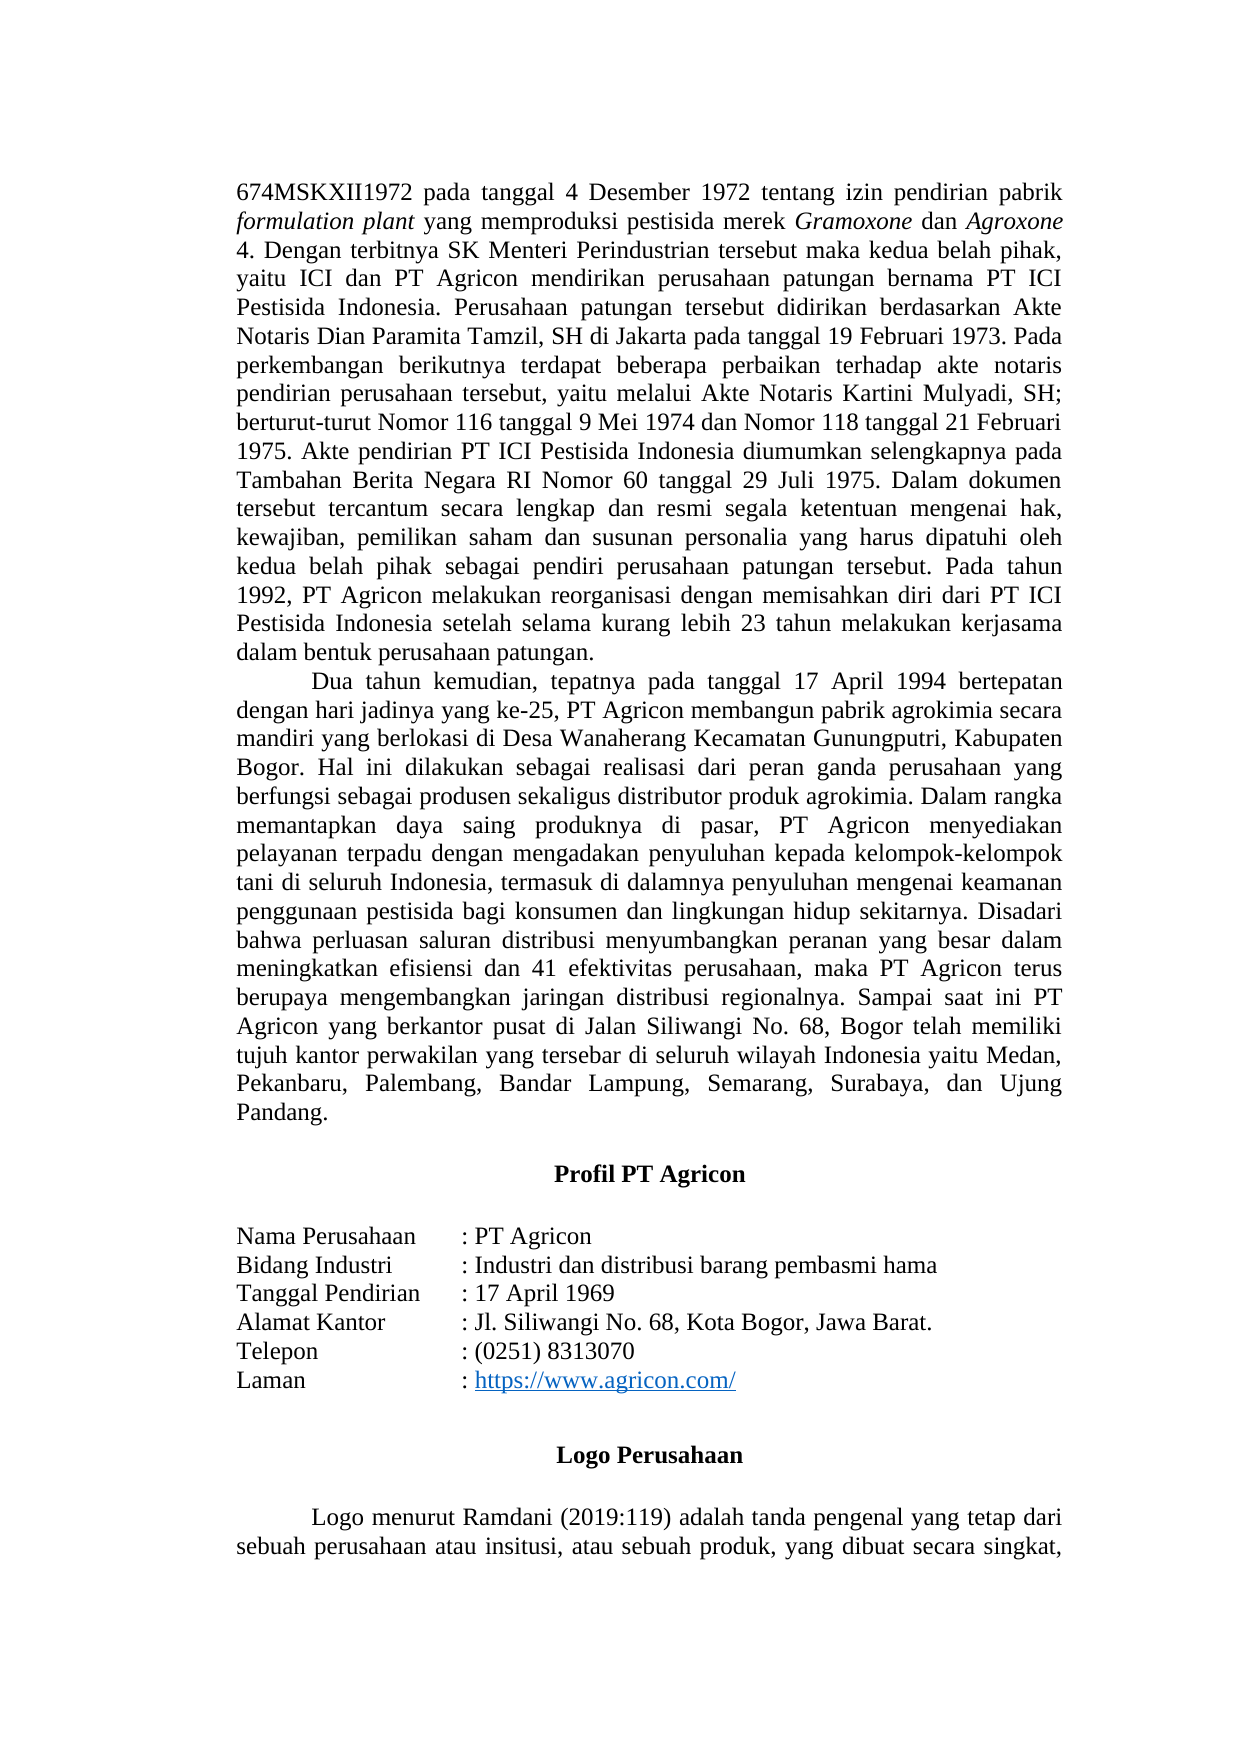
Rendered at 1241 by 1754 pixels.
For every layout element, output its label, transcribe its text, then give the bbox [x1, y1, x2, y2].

text Telepon : (0251) 8313070 [236, 1336, 1063, 1365]
text Alamat Kantor : Jl. Siliwangi No. 68, Kota Bogor, Jawa Barat. [236, 1307, 1063, 1336]
text Bidang Industri : Industri dan distribusi barang pembasmi hama [236, 1250, 1063, 1278]
text Laman : https://www.agricon.com/ [236, 1365, 1063, 1393]
subtitle Logo Perusahaan [236, 1440, 1063, 1500]
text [236, 1502, 1063, 1560]
subtitle Profil PT Agricon [236, 1159, 1063, 1219]
text Dua tahun kemudian, tepatnya pada tanggal 17 April 1994 bertepatan dengan hari jadinya yang ke-25, PT Agricon membangun pabrik agrokimia secara mandiri yang berlokasi di Desa Wanaherang Kecamatan Gunungputri, Kabupaten Bogor. Hal ini dilakukan sebagai realisasi dari peran ganda perusahaan yang berfungsi sebagai produsen sekaligus distributor produk agrokimia. Dalam rangka memantapkan daya saing produknya di pasar, PT Agricon menyediakan pelayanan terpadu dengan mengadakan penyuluhan kepada kelompok-kelompok tani di seluruh Indonesia, termasuk di dalamnya penyuluhan mengenai keamanan penggunaan pestisida bagi konsumen dan lingkungan hidup sekitarnya. Disadari bahwa perluasan saluran distribusi menyumbangkan peranan yang besar dalam meningkatkan efisiensi dan 41 efektivitas perusahaan, maka PT Agricon terus berupaya mengembangkan jaringan distribusi regionalnya. Sampai saat ini PT Agricon yang berkantor pusat di Jalan Siliwangi No. 68, Bogor telah memiliki tujuh kantor perwakilan yang tersebar di seluruh wilayah Indonesia yaitu Medan, Pekanbaru, Palembang, Bandar Lampung, Semarang, Surabaya, dan Ujung Pandang. [236, 666, 1063, 1126]
text Nama Perusahaan : PT Agricon [236, 1221, 1063, 1250]
text Tanggal Pendirian : 17 April 1969 [236, 1278, 1063, 1307]
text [236, 177, 1063, 666]
